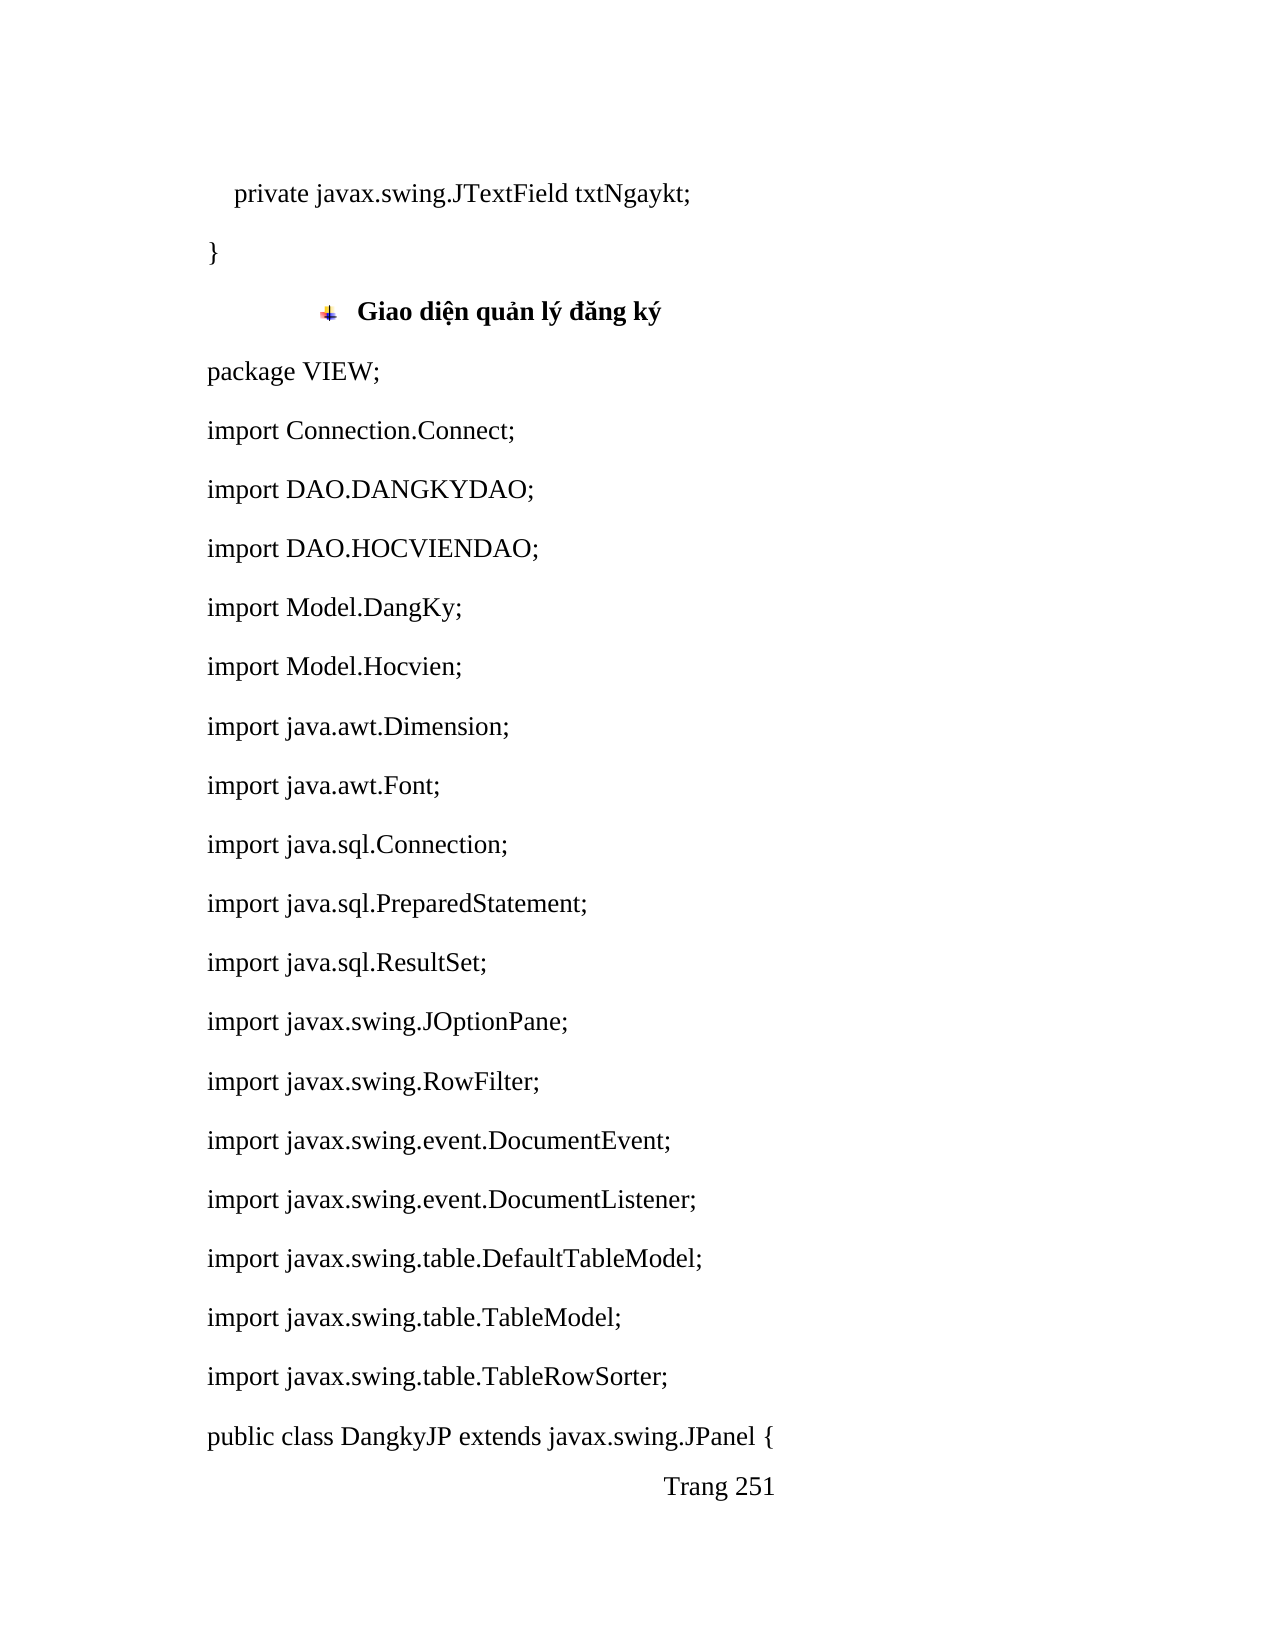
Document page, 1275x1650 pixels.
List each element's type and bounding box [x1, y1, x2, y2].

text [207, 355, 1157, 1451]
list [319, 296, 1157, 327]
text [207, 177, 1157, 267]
picture [320, 304, 337, 321]
